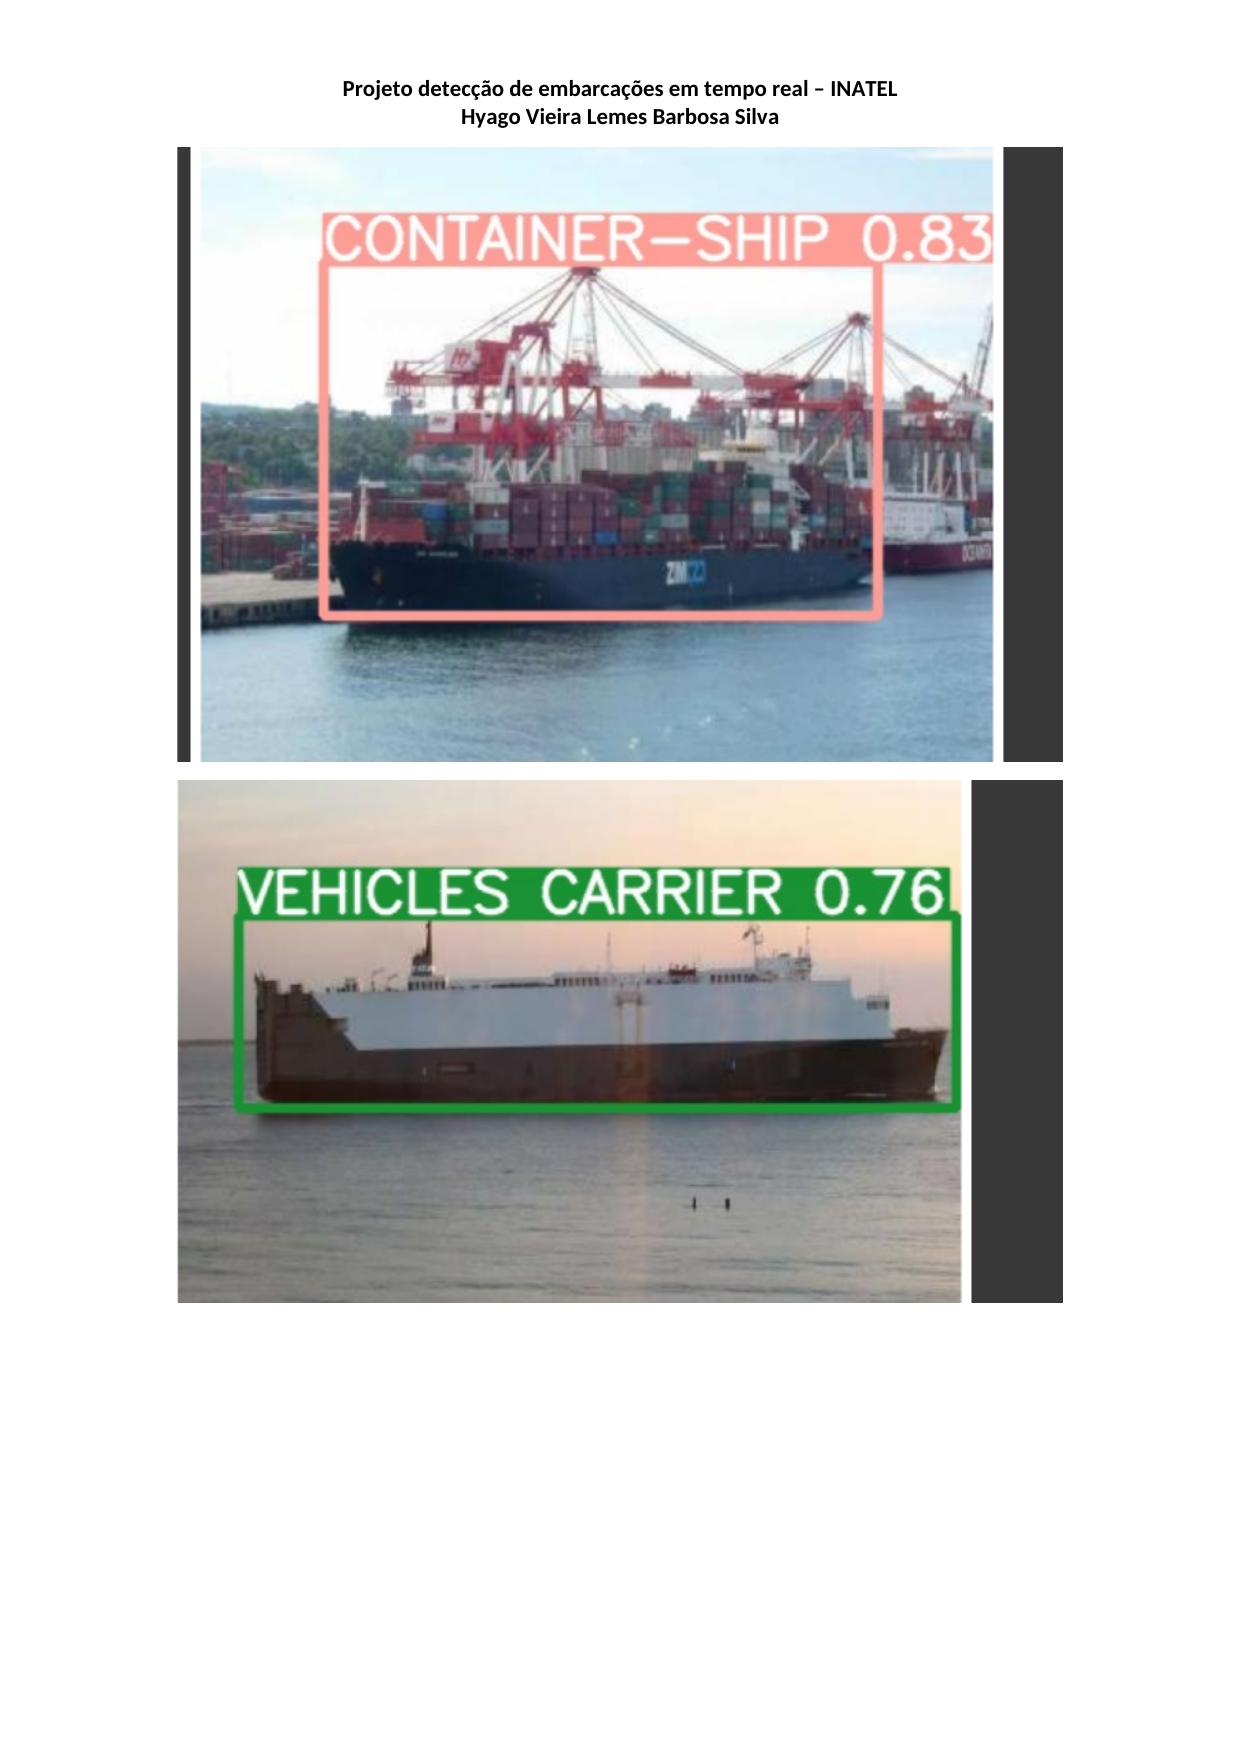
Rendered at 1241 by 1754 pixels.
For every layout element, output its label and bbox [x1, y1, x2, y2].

picture [177, 147, 1063, 762]
picture [177, 780, 1063, 1303]
